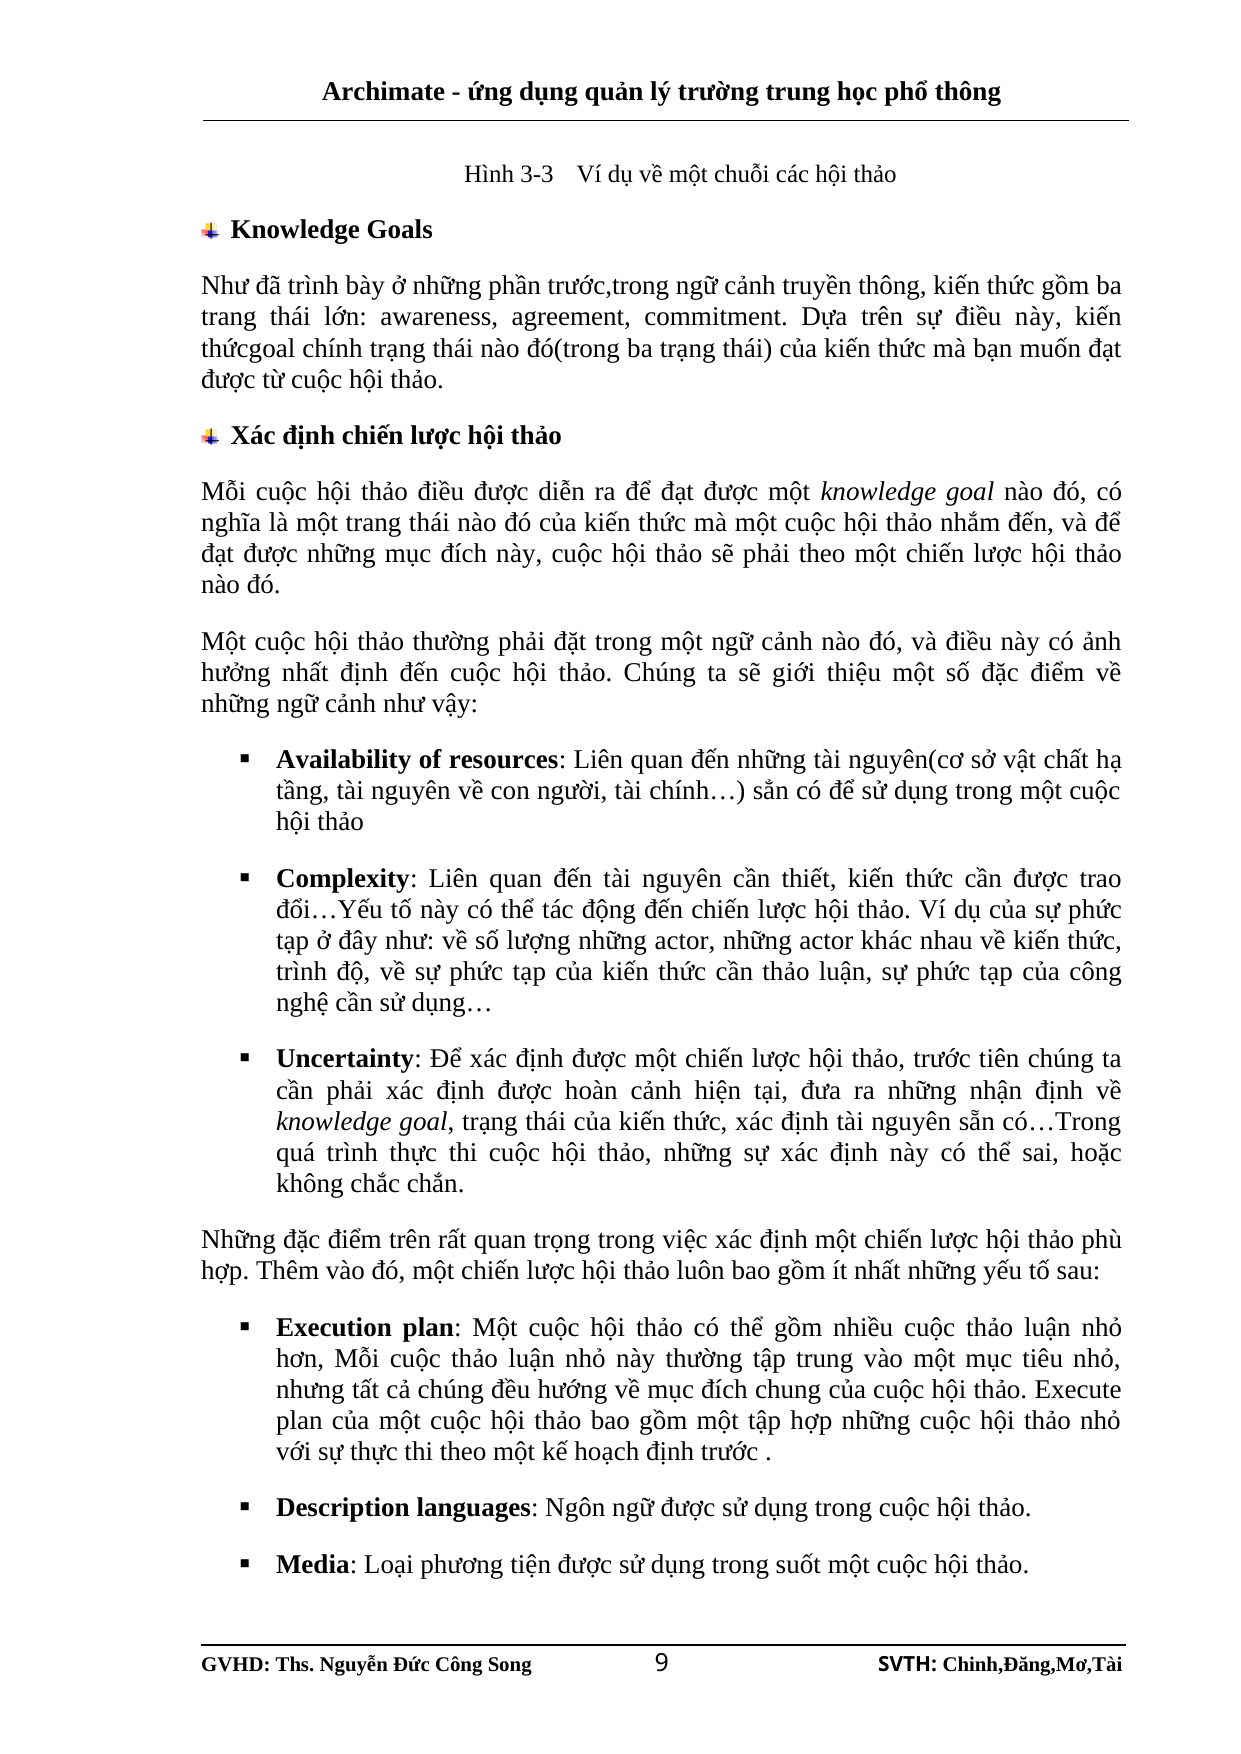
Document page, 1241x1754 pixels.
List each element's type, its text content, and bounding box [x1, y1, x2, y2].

text Mỗi cuộc hội thảo điều được diễn ra để đạt được một knowledge goal nào đó, có nghĩa là một trang thái nào đó của kiến thức mà một cuộc hội thảo nhắm đến, và để đạt được những mục đích này, cuộc hội thảo sẽ phải theo một chiến lược hội thảo nào đó. [201, 475, 1122, 600]
text Description languages: Ngôn ngữ được sử dụng trong cuộc hội thảo. [238, 1491, 1122, 1523]
text Một cuộc hội thảo thường phải đặt trong một ngữ cảnh nào đó, và điều này có ảnh hưởng nhất định đến cuộc hội thảo. Chúng ta sẽ giới thiệu một số đặc điểm về những ngữ cảnh như vậy: [201, 625, 1122, 718]
picture [201, 221, 219, 239]
text Uncertainty: Để xác định được một chiến lược hội thảo, trước tiên chúng ta cần phải xác định được hoàn cảnh hiện tại, đưa ra những nhận định về knowledge goal, trạng thái của kiến thức, xác định tài nguyên sẵn có…Trong quá trình thực thi cuộc hội thảo, những sự xác định này có thể sai, hoặc không chắc chắn. [238, 1042, 1122, 1198]
picture [201, 427, 219, 445]
text Những đặc điểm trên rất quan trọng trong việc xác định một chiến lược hội thảo phù hợp. Thêm vào đó, một chiến lược hội thảo luôn bao gồm ít nhất những yếu tố sau: [201, 1223, 1122, 1286]
text Execution plan: Một cuộc hội thảo có thể gồm nhiều cuộc thảo luận nhỏ hơn, Mỗi cuộc thảo luận nhỏ này thường tập trung vào một mục tiêu nhỏ, nhưng tất cả chúng đều hướng về mục đích chung của cuộc hội thảo. Execute plan của một cuộc hội thảo bao gồm một tập hợp những cuộc hội thảo nhỏ với sự thực thi theo một kế hoạch định trước . [238, 1311, 1122, 1466]
text Như đã trình bày ở những phần trước,trong ngữ cảnh truyền thông, kiến thức gồm ba trang thái lớn: awareness, agreement, commitment. Dựa trên sự điều này, kiến thứcgoal chính trạng thái nào đó(trong ba trạng thái) của kiến thức mà bạn muốn đạt được từ cuộc hội thảo. [201, 269, 1122, 394]
text Xác định chiến lược hội thảo [201, 419, 1122, 450]
text Availability of resources: Liên quan đến những tài nguyên(cơ sở vật chất hạ tầng, tài nguyên về con người, tài chính…) sẳn có để sử dụng trong một cuộc hội thảo [238, 743, 1122, 837]
text Ví dụ về một chuỗi các hội thảo [238, 159, 1122, 188]
text Knowledge Goals [201, 213, 1122, 244]
text Complexity: Liên quan đến tài nguyên cần thiết, kiến thức cần được trao đổi…Yếu tố này có thể tác động đến chiến lược hội thảo. Ví dụ của sự phức tạp ở đây như: về số lượng những actor, những actor khác nhau về kiến thức, trình độ, về sự phức tạp của kiến thức cần thảo luận, sự phức tạp của công nghệ cần sử dụng… [238, 862, 1122, 1017]
text Media: Loại phương tiện được sử dụng trong suốt một cuộc hội thảo. [238, 1548, 1122, 1579]
